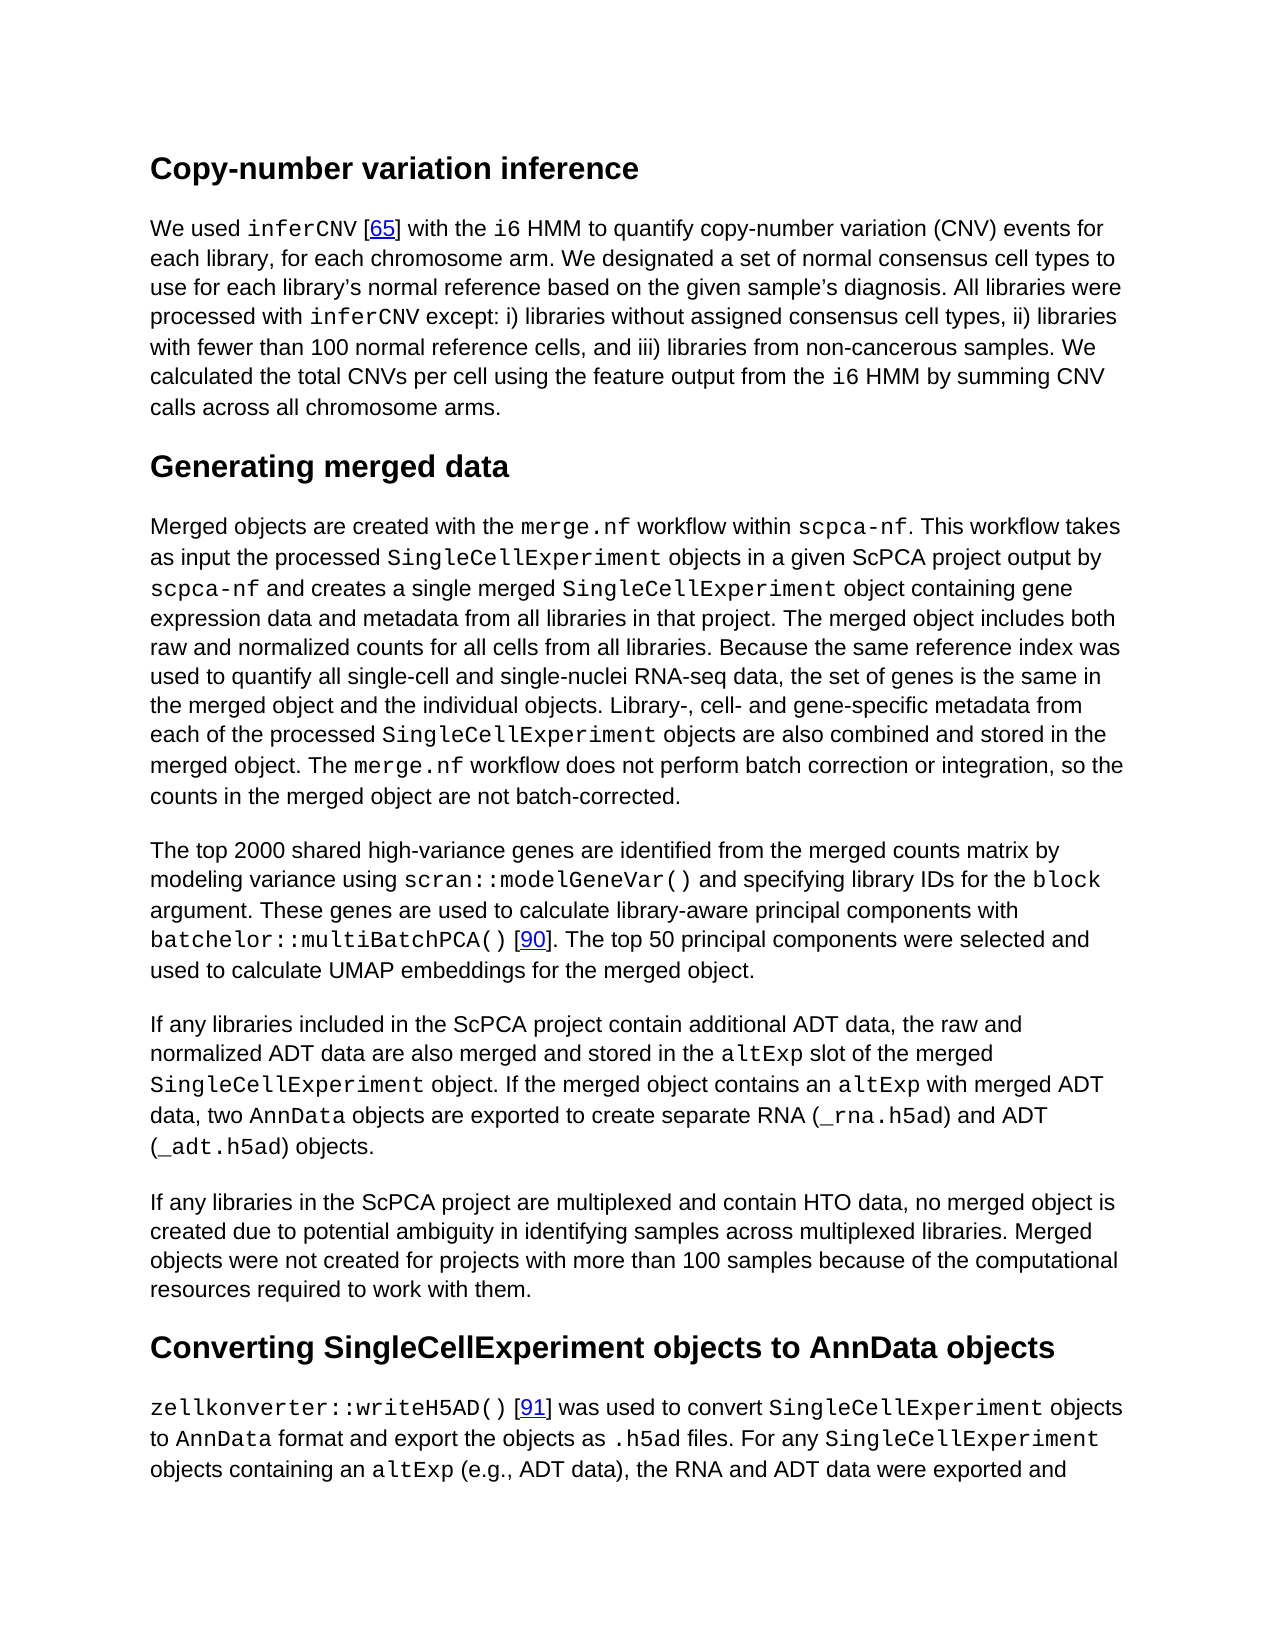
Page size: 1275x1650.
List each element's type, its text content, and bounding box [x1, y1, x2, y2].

text We used inferCNV [65] with the i6 HMM to quantify copy-number variation (CNV) events for each library, for each chromosome arm. We designated a set of normal consensus cell types to use for each library’s normal reference based on the given sample’s diagnosis. All libraries were processed with inferCNV except: i) libraries without assigned consensus cell types, ii) libraries with fewer than 100 normal reference cells, and iii) libraries from non-cancerous samples. We calculated the total CNVs per cell using the feature output from the i6 HMM by summing CNV calls across all chromosome arms. [150, 214, 1125, 421]
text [150, 1394, 1125, 1484]
text If any libraries included in the ScPCA project contain additional ADT data, the raw and normalized ADT data are also merged and stored in the altExp slot of the merged SingleCellExperiment object. If the merged object contains an altExp with merged ADT data, two AnnData objects are exported to create separate RNA (_rna.h5ad) and ADT (_adt.h5ad) objects. [150, 1011, 1125, 1161]
subtitle Generating merged data [150, 448, 1125, 484]
text The top 2000 shared high-variance genes are identified from the merged counts matrix by modeling variance using scran::modelGeneVar() and specifying library IDs for the block argument. These genes are used to calculate library-aware principal components with batchelor::multiBatchPCA() [90]. The top 50 principal components were selected and used to calculate UMAP embeddings for the merged object. [150, 837, 1125, 983]
text If any libraries in the ScPCA project are multiplexed and contain HTO data, no merged object is created due to potential ambiguity in identifying samples across multiplexed libraries. Merged objects were not created for projects with more than 100 samples because of the computational resources required to work with them. [150, 1189, 1125, 1302]
text Merged objects are created with the merge.nf workflow within scpca-nf. This workflow takes as input the processed SingleCellExperiment objects in a given ScPCA project output by scpca-nf and creates a single merged SingleCellExperiment object containing gene expression data and metadata from all libraries in that project. The merged object includes both raw and normalized counts for all cells from all libraries. Because the same reference index was used to quantify all single-cell and single-nuclei RNA-seq data, the set of genes is the same in the merged object and the individual objects. Library-, cell- and gene-specific metadata from each of the processed SingleCellExperiment objects are also combined and stored in the merged object. The merge.nf workflow does not perform batch correction or integration, so the counts in the merged object are not batch-corrected. [150, 513, 1125, 809]
subtitle Converting SingleCellExperiment objects to AnnData objects [150, 1329, 1125, 1366]
subtitle Copy-number variation inference [150, 150, 1125, 186]
